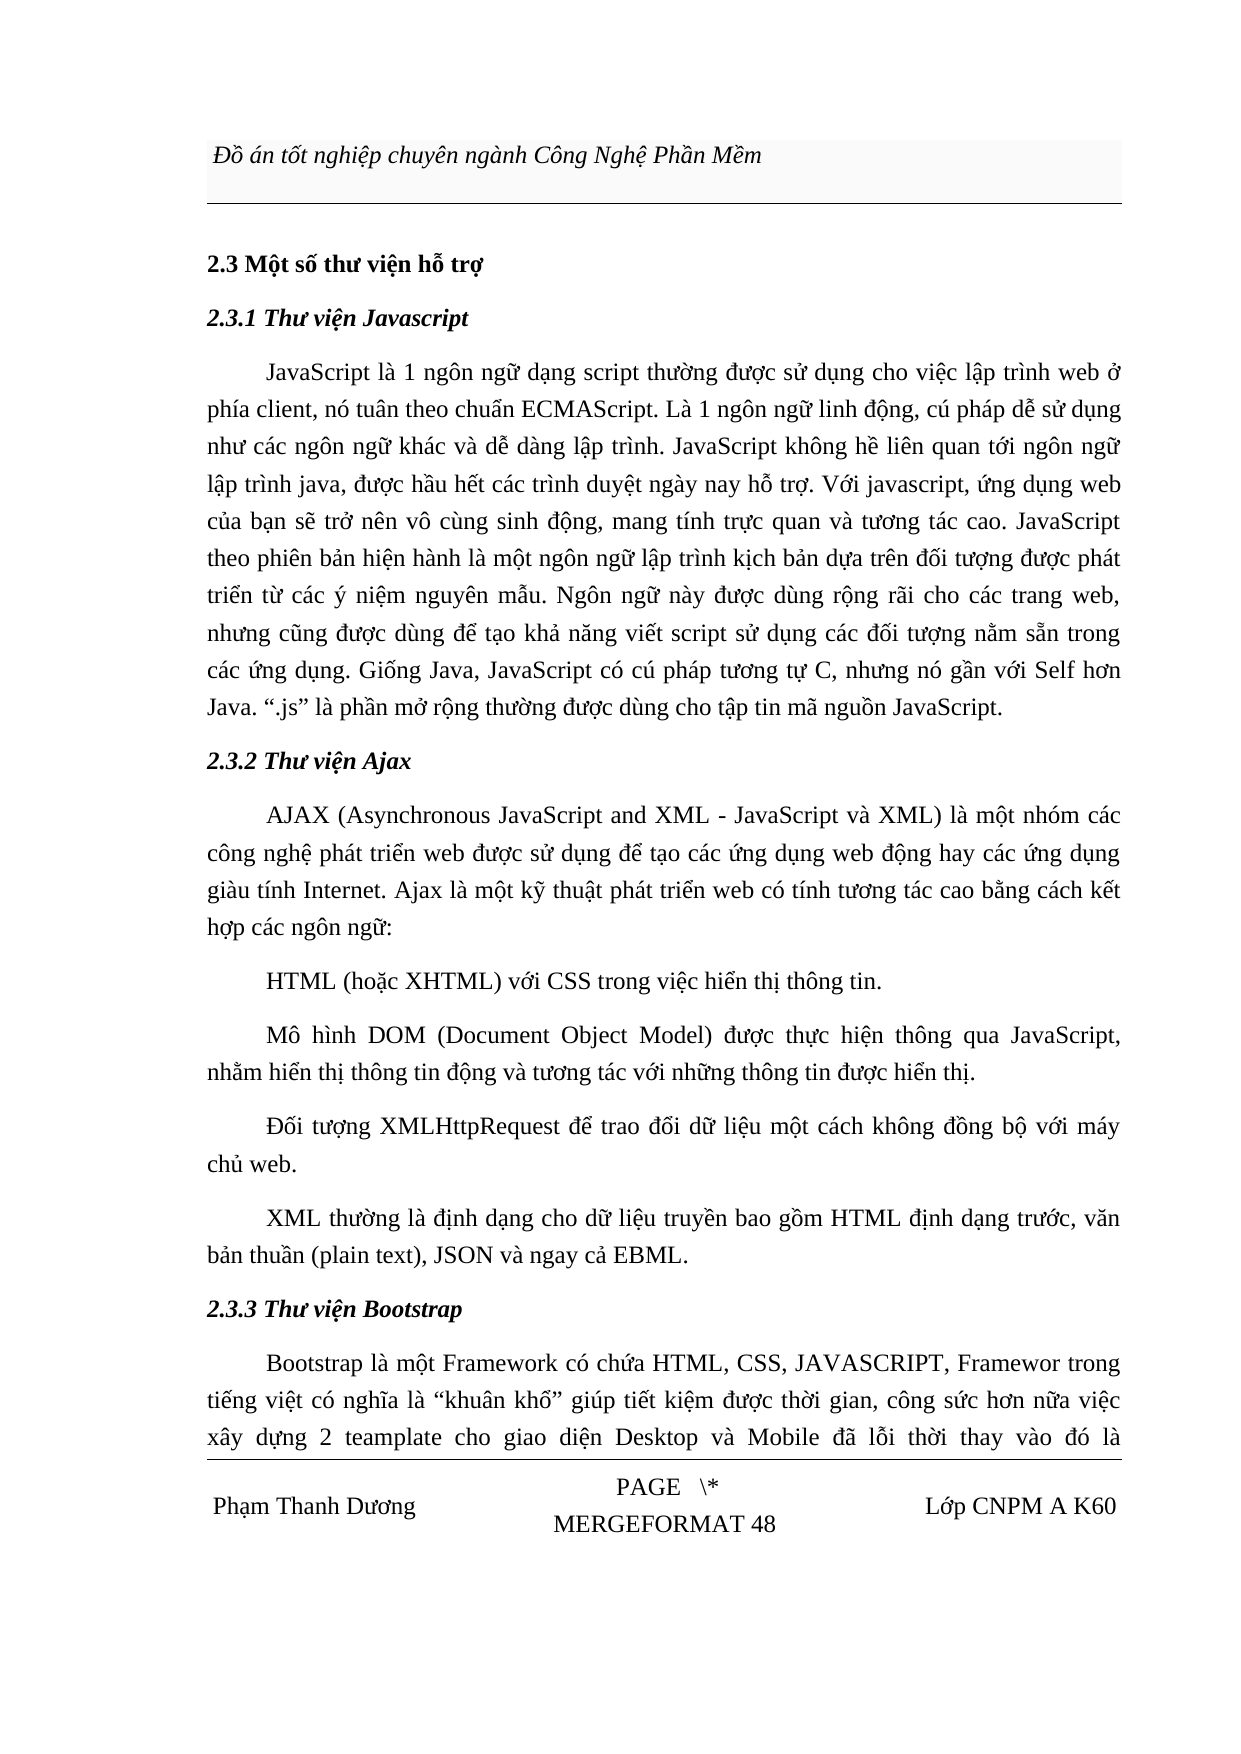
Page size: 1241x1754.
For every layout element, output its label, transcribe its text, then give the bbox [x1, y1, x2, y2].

subtitle Thư viện Bootstrap [207, 1294, 1122, 1323]
text Đối tượng XMLHttpRequest để trao đổi dữ liệu một cách không đồng bộ với máy chủ web. [207, 1111, 1122, 1177]
subtitle Một số thư viện hỗ trợ [207, 249, 1122, 278]
text XML thường là định dạng cho dữ liệu truyền bao gồm HTML định dạng trước, văn bản thuần (plain text), JSON và ngay cả EBML. [207, 1203, 1122, 1269]
subtitle Thư viện Ajax [207, 746, 1122, 775]
subtitle Thư viện Javascript [207, 303, 1122, 332]
text HTML (hoặc XHTML) với CSS trong việc hiển thị thông tin. [207, 966, 1122, 995]
text AJAX (Asynchronous JavaScript and XML - JavaScript và XML) là một nhóm các công nghệ phát triển web được sử dụng để tạo các ứng dụng web động hay các ứng dụng giàu tính Internet. Ajax là một kỹ thuật phát triển web có tính tương tác cao bằng cách kết hợp các ngôn ngữ: [207, 800, 1122, 941]
text JavaScript là 1 ngôn ngữ dạng script thường được sử dụng cho việc lập trình web ở phía client, nó tuân theo chuẩn ECMAScript. Là 1 ngôn ngữ linh động, cú pháp dễ sử dụng như các ngôn ngữ khác và dễ dàng lập trình. JavaScript không hề liên quan tới ngôn ngữ lập trình java, được hầu hết các trình duyệt ngày nay hỗ trợ. Với javascript, ứng dụng web của bạn sẽ trở nên vô cùng sinh động, mang tính trực quan và tương tác cao. JavaScript theo phiên bản hiện hành là một ngôn ngữ lập trình kịch bản dựa trên đối tượng được phát triển từ các ý niệm nguyên mẫu. Ngôn ngữ này được dùng rộng rãi cho các trang web, nhưng cũng được dùng để tạo khả năng viết script sử dụng các đối tượng nằm sẵn trong các ứng dụng. Giống Java, JavaScript có cú pháp tương tự C, nhưng nó gần với Self hơn Java. “.js” là phần mở rộng thường được dùng cho tập tin mã nguồn JavaScript. [207, 357, 1122, 721]
text Mô hình DOM (Document Object Model) được thực hiện thông qua JavaScript, nhằm hiển thị thông tin động và tương tác với những thông tin được hiển thị. [207, 1020, 1122, 1086]
